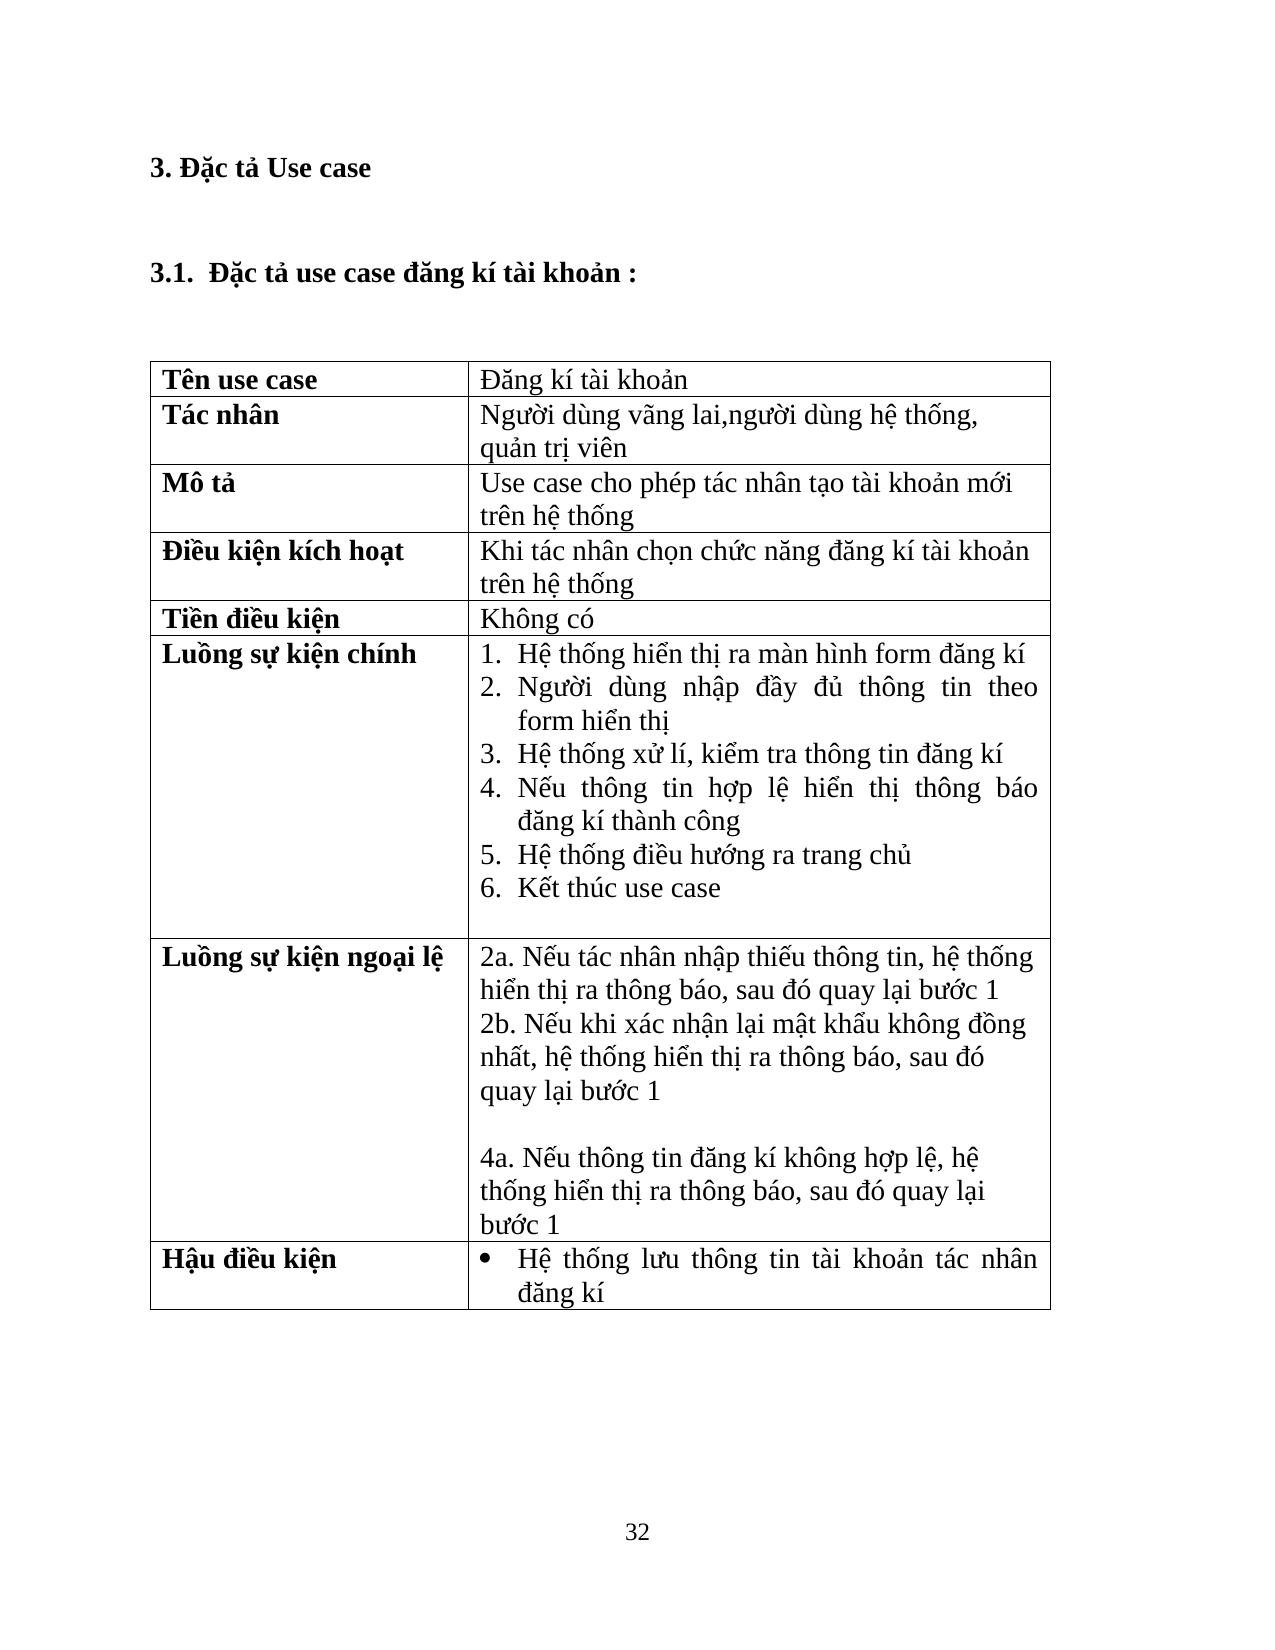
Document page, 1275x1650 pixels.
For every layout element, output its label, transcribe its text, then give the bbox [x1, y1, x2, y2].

table_cell Hệ thống lưu thông tin tài khoản tác nhân đăng kí [469, 1242, 1050, 1309]
table_cell Hệ thống hiển thị ra màn hình form đăng kí Người dùng nhập đầy đủ thông tin theo form hiển thị Hệ thống xử lí, kiểm tra thông tin đăng kí Nếu thông tin hợp lệ hiển thị thông báo đăng kí thành công Hệ thống điều hướng ra trang chủ Kết thúc use case [469, 636, 1050, 938]
table_cell Mô tả [151, 465, 468, 532]
table_cell Luồng sự kiện ngoại lệ [151, 939, 468, 1241]
text 3. Đặc tả Use case [150, 150, 1125, 183]
table_cell Use case cho phép tác nhân tạo tài khoản mới trên hệ thống [469, 465, 1050, 532]
table_header Tên use case [151, 362, 468, 396]
table_cell Luồng sự kiện chính [151, 636, 468, 938]
table_cell 2a. Nếu tác nhân nhập thiếu thông tin, hệ thống hiển thị ra thông báo, sau đó quay lại bước 1 2b. Nếu khi xác nhận lại mật khẩu không đồng nhất, hệ thống hiển thị ra thông báo, sau đó quay lại bước 1 4a. Nếu thông tin đăng kí không hợp lệ, hệ thống hiển thị ra thông báo, sau đó quay lại bước 1 [469, 939, 1050, 1241]
table_cell Điều kiện kích hoạt [151, 533, 468, 600]
table_cell Khi tác nhân chọn chức năng đăng kí tài khoản trên hệ thống [469, 533, 1050, 600]
table_cell Người dùng vãng lai,người dùng hệ thống, quản trị viên [469, 397, 1050, 464]
table_header Đăng kí tài khoản [469, 362, 1050, 396]
table_cell Tác nhân [151, 397, 468, 464]
table_cell Không có [469, 601, 1050, 635]
text 3.1. Đặc tả use case đăng kí tài khoản : [150, 256, 1125, 289]
table_cell Hậu điều kiện [151, 1242, 468, 1309]
table_cell Tiền điều kiện [151, 601, 468, 635]
